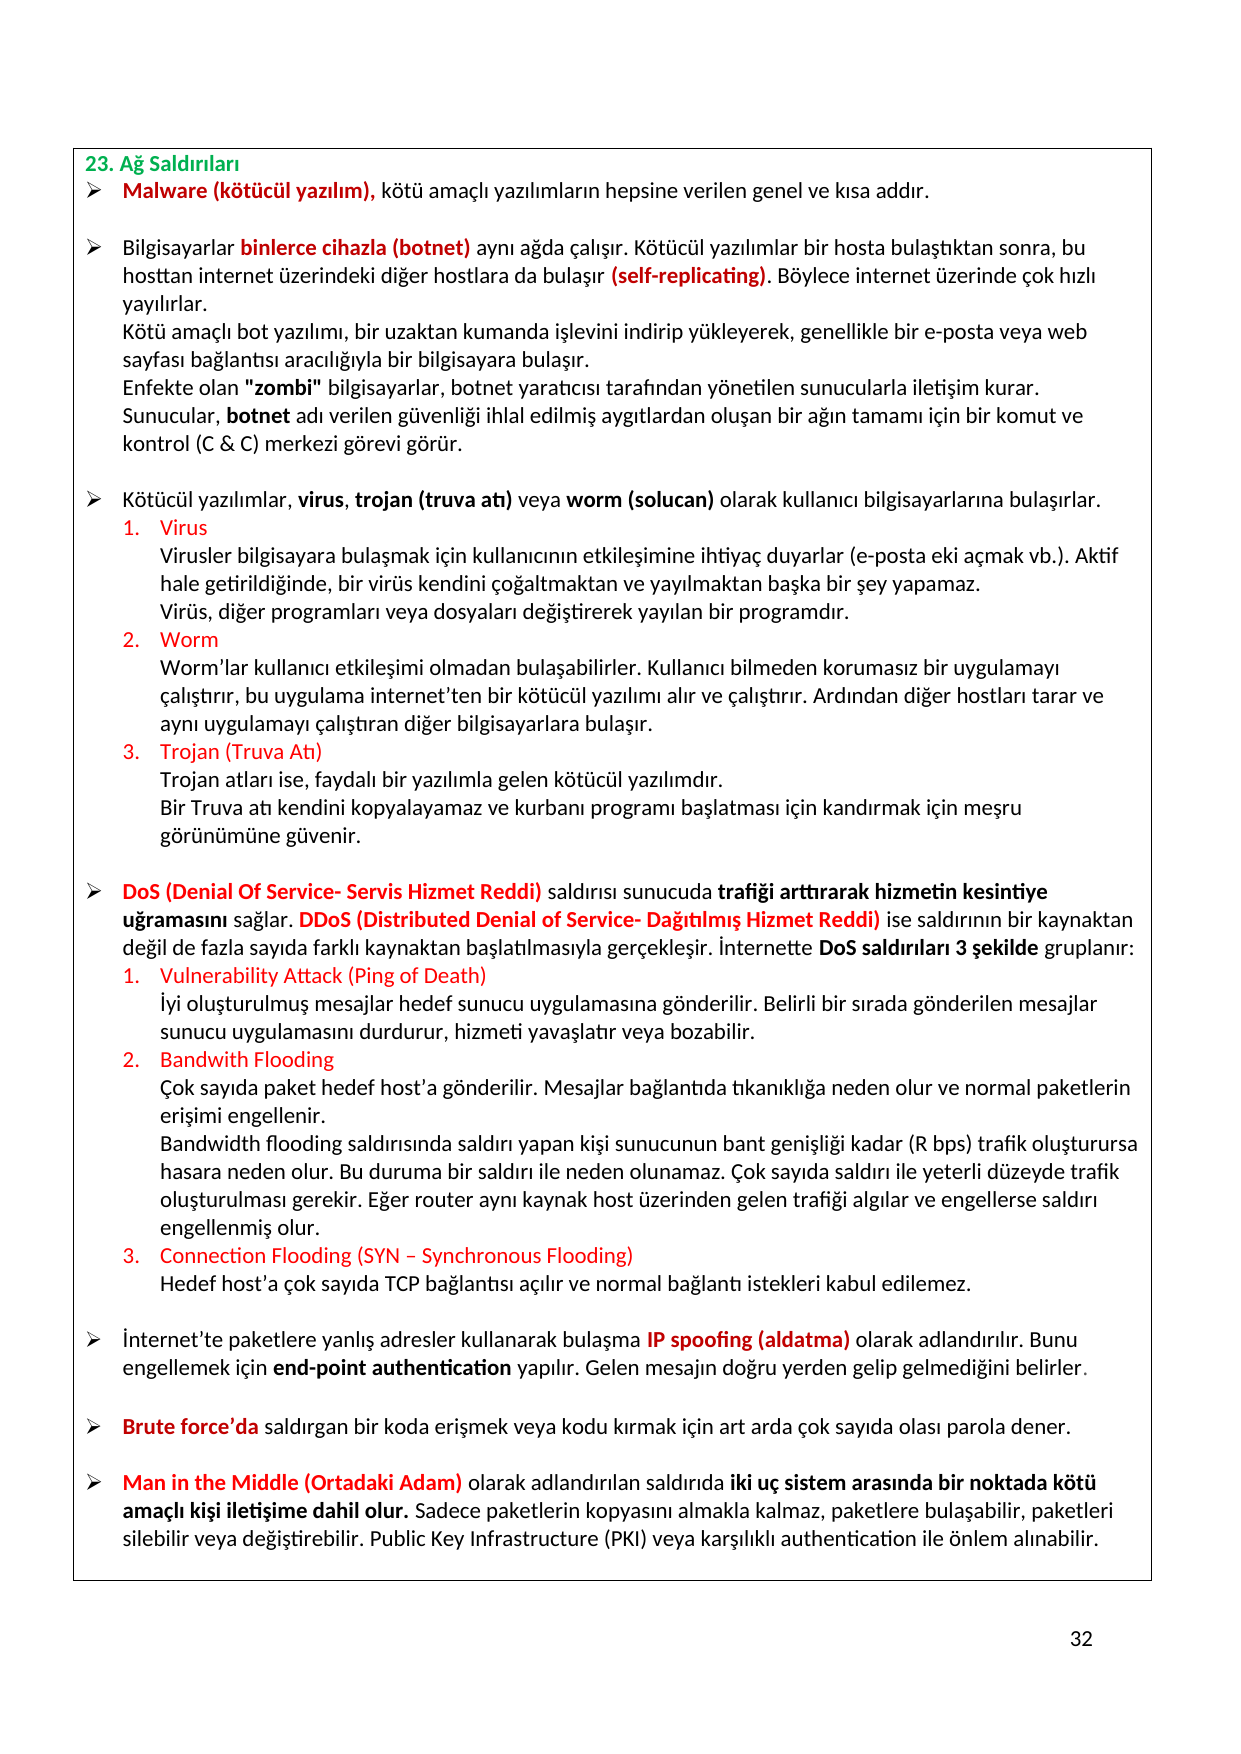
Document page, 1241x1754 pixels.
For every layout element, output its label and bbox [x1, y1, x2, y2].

table_header [74, 149, 1151, 1580]
